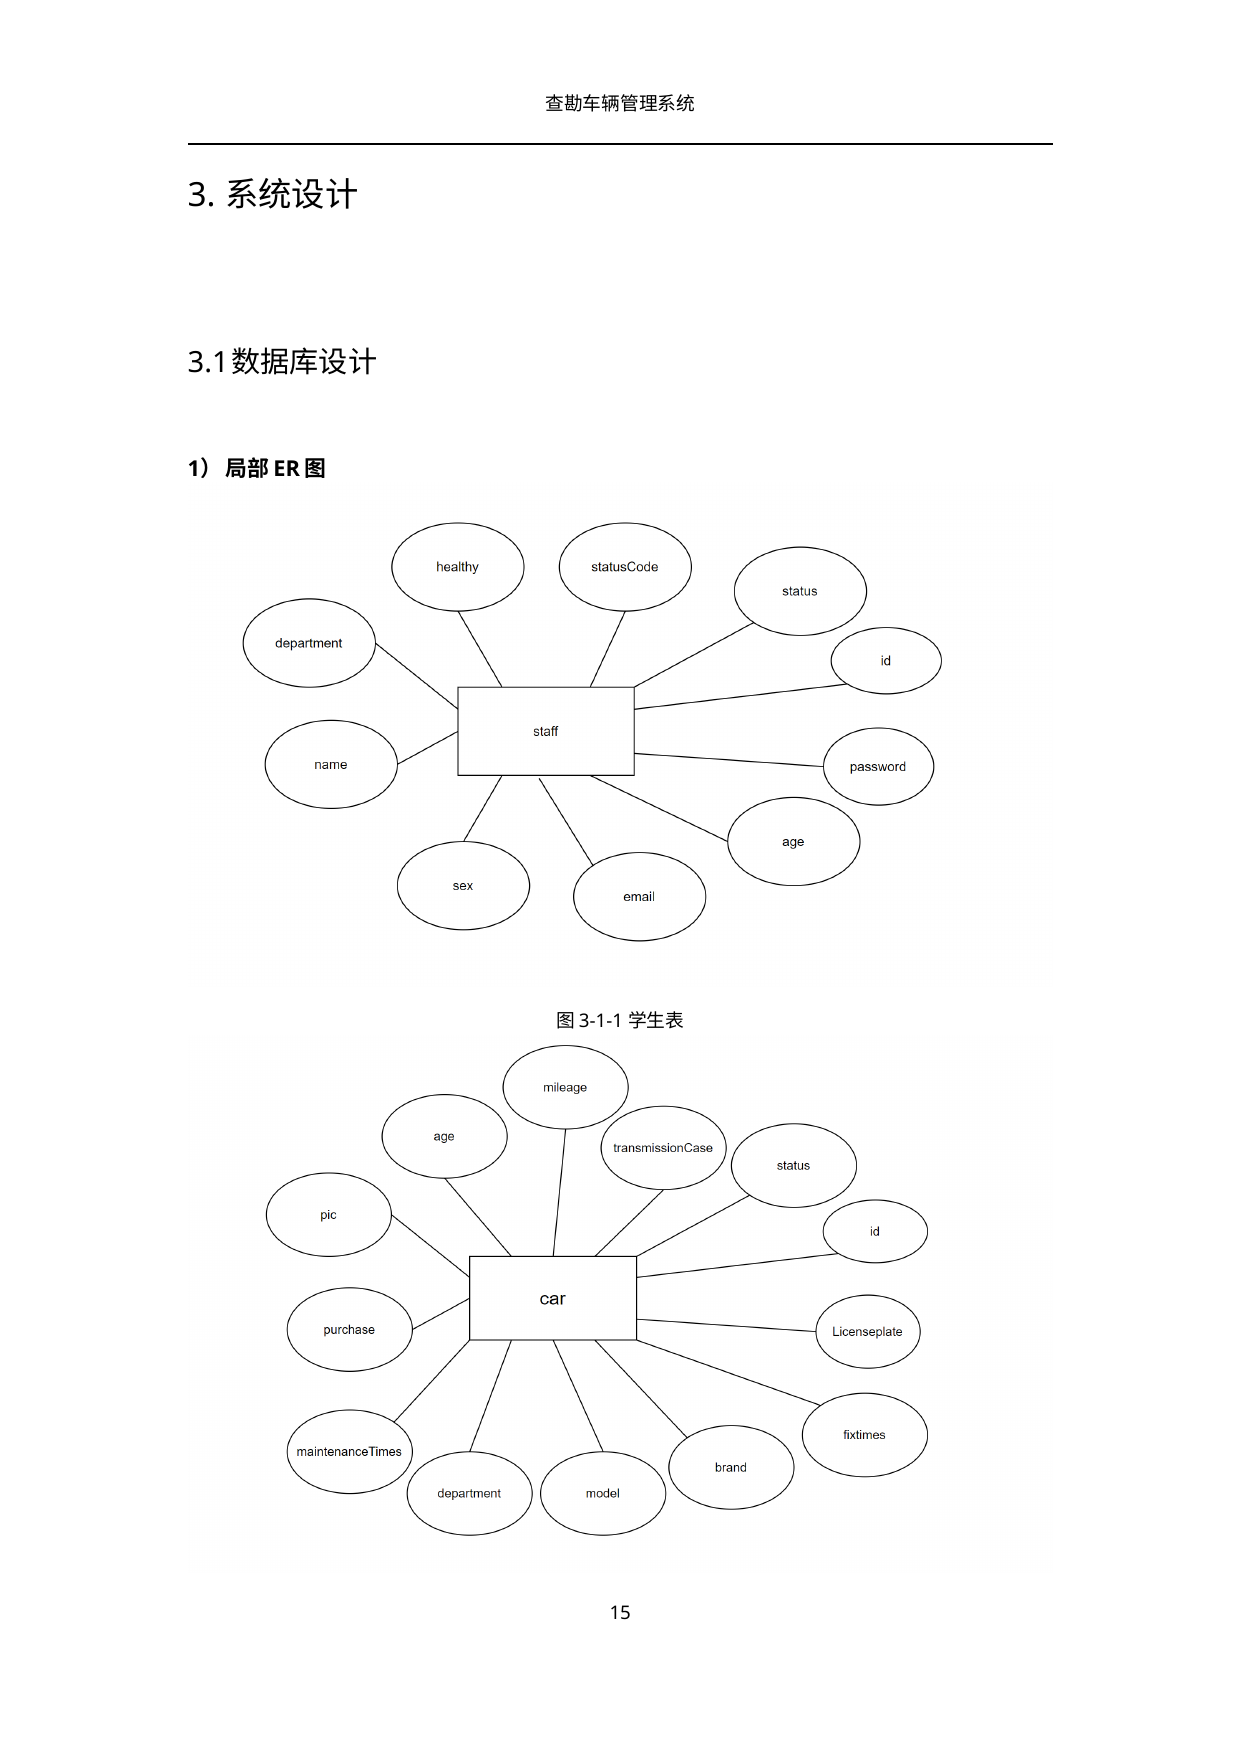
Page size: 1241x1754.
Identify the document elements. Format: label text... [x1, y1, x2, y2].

subtitle 数据库设计 [187, 327, 1053, 392]
picture [187, 1035, 1053, 1573]
picture [187, 482, 1053, 987]
list 局部ER图 [187, 450, 1053, 482]
subtitle 系统设计 [187, 160, 1053, 225]
text 图3-1-1 学生表 [187, 1003, 1053, 1035]
